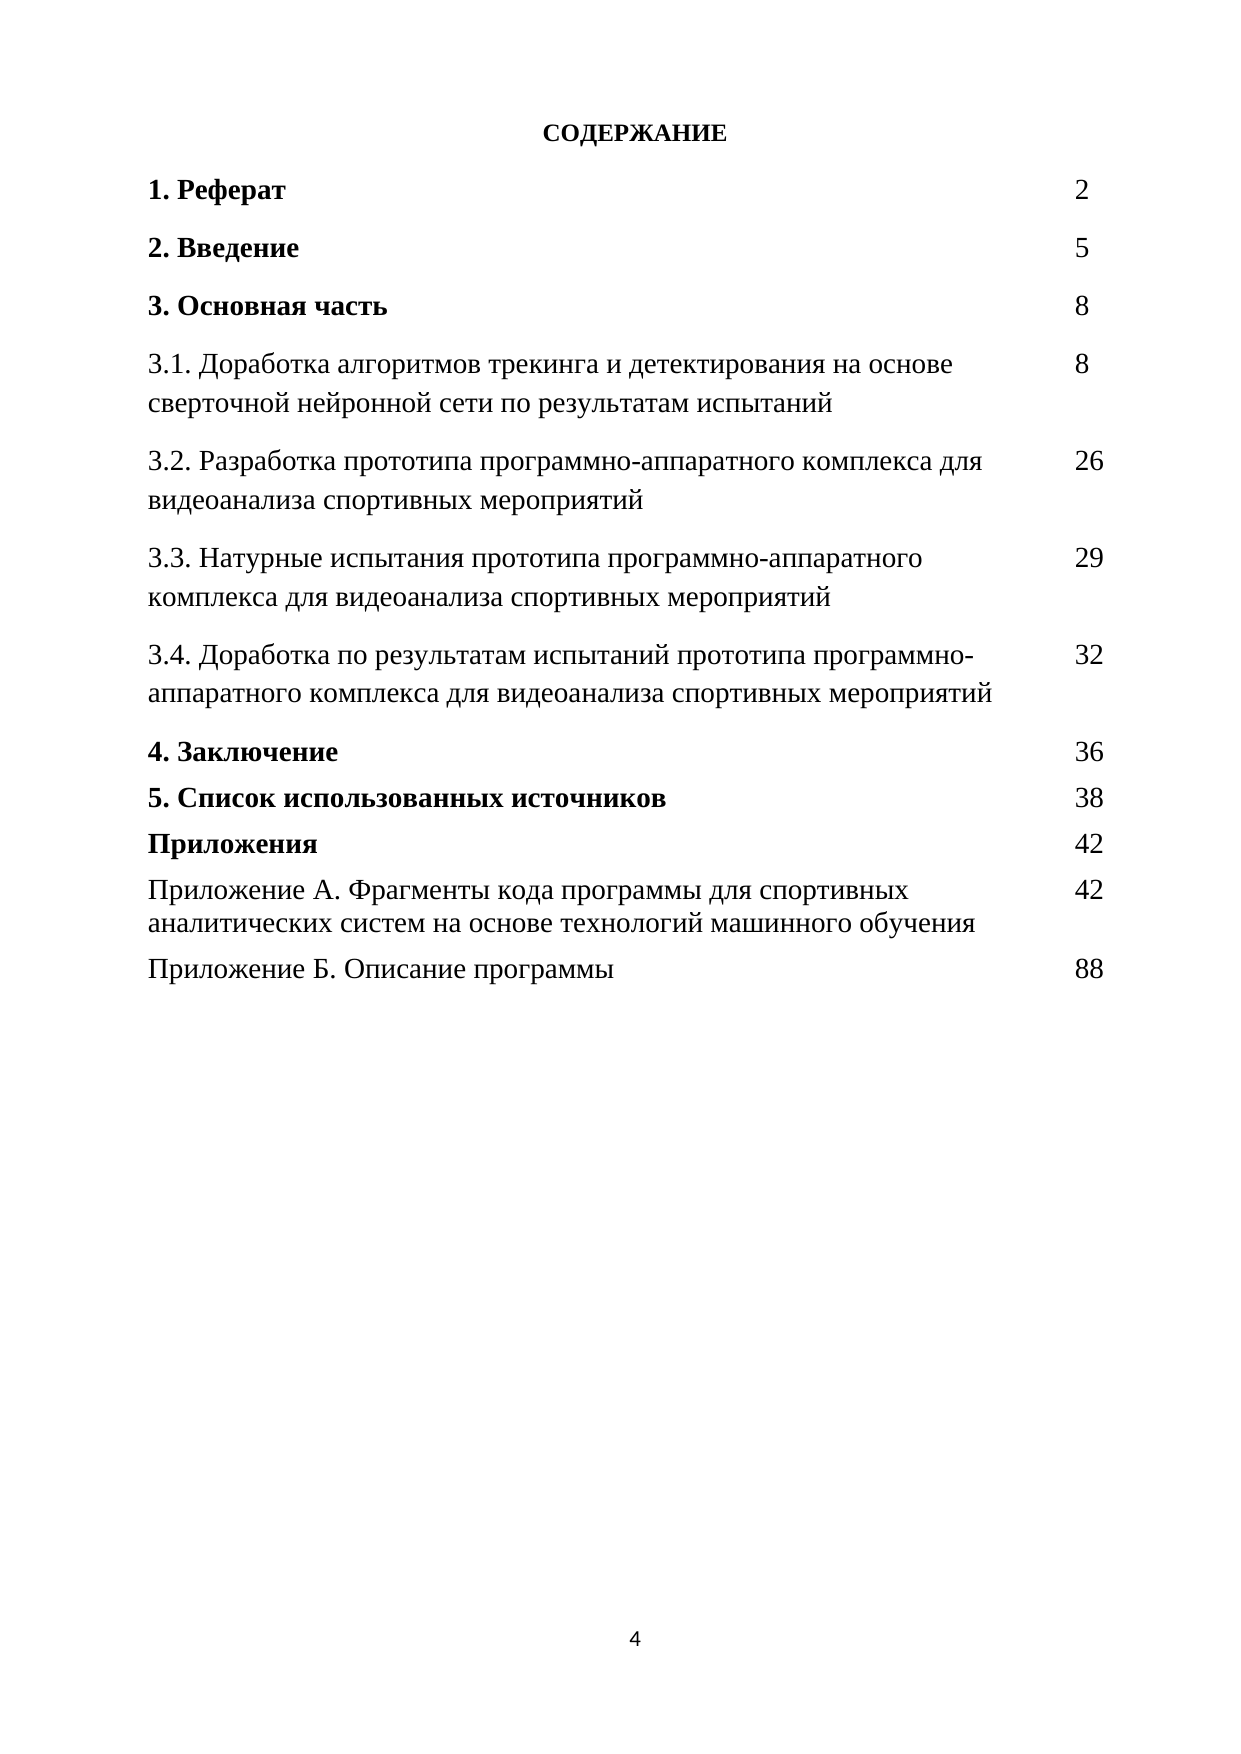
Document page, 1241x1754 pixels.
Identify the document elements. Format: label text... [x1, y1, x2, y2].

table_cell 3.2. Разработка прототипа программно-аппаратного комплекса для видеоанализа спортивных мероприятий [136, 444, 1063, 540]
table_cell 26 [1063, 444, 1133, 540]
table_header 1. Реферат [136, 172, 1063, 230]
table_header 2 [1063, 172, 1133, 230]
table_cell 3.1. Доработка алгоритмов трекинга и детектирования на основе сверточной нейронной сети по результатам испытаний [136, 347, 1063, 443]
table_cell Приложение А. Фрагменты кода программы для спортивных аналитических систем на основе технологий машинного обучения [136, 872, 1063, 951]
table_cell 3. Основная часть [136, 289, 1063, 347]
table_cell 8 [1063, 289, 1133, 347]
table_cell Приложения [136, 826, 1063, 872]
table_cell 8 [1063, 347, 1133, 443]
table_cell 88 [1063, 951, 1133, 997]
table_cell 5. Список использованных источников [136, 780, 1063, 826]
text СОДЕРЖАНИЕ [148, 118, 1122, 147]
table_cell Приложение Б. Описание программы [136, 951, 1063, 997]
table_cell 42 [1063, 826, 1133, 872]
table_cell 5 [1063, 230, 1133, 288]
table_cell 38 [1063, 780, 1133, 826]
table_cell 2. Введение [136, 230, 1063, 288]
table_cell 32 [1063, 637, 1133, 734]
table_cell 36 [1063, 734, 1133, 780]
table_cell 42 [1063, 872, 1133, 951]
table_cell 29 [1063, 540, 1133, 637]
table_cell 3.4. Доработка по результатам испытаний прототипа программно-аппаратного комплекса для видеоанализа спортивных мероприятий [136, 637, 1063, 734]
table_cell 4. Заключение [136, 734, 1063, 780]
table_cell 3.3. Натурные испытания прототипа программно-аппаратного комплекса для видеоанализа спортивных мероприятий [136, 540, 1063, 637]
